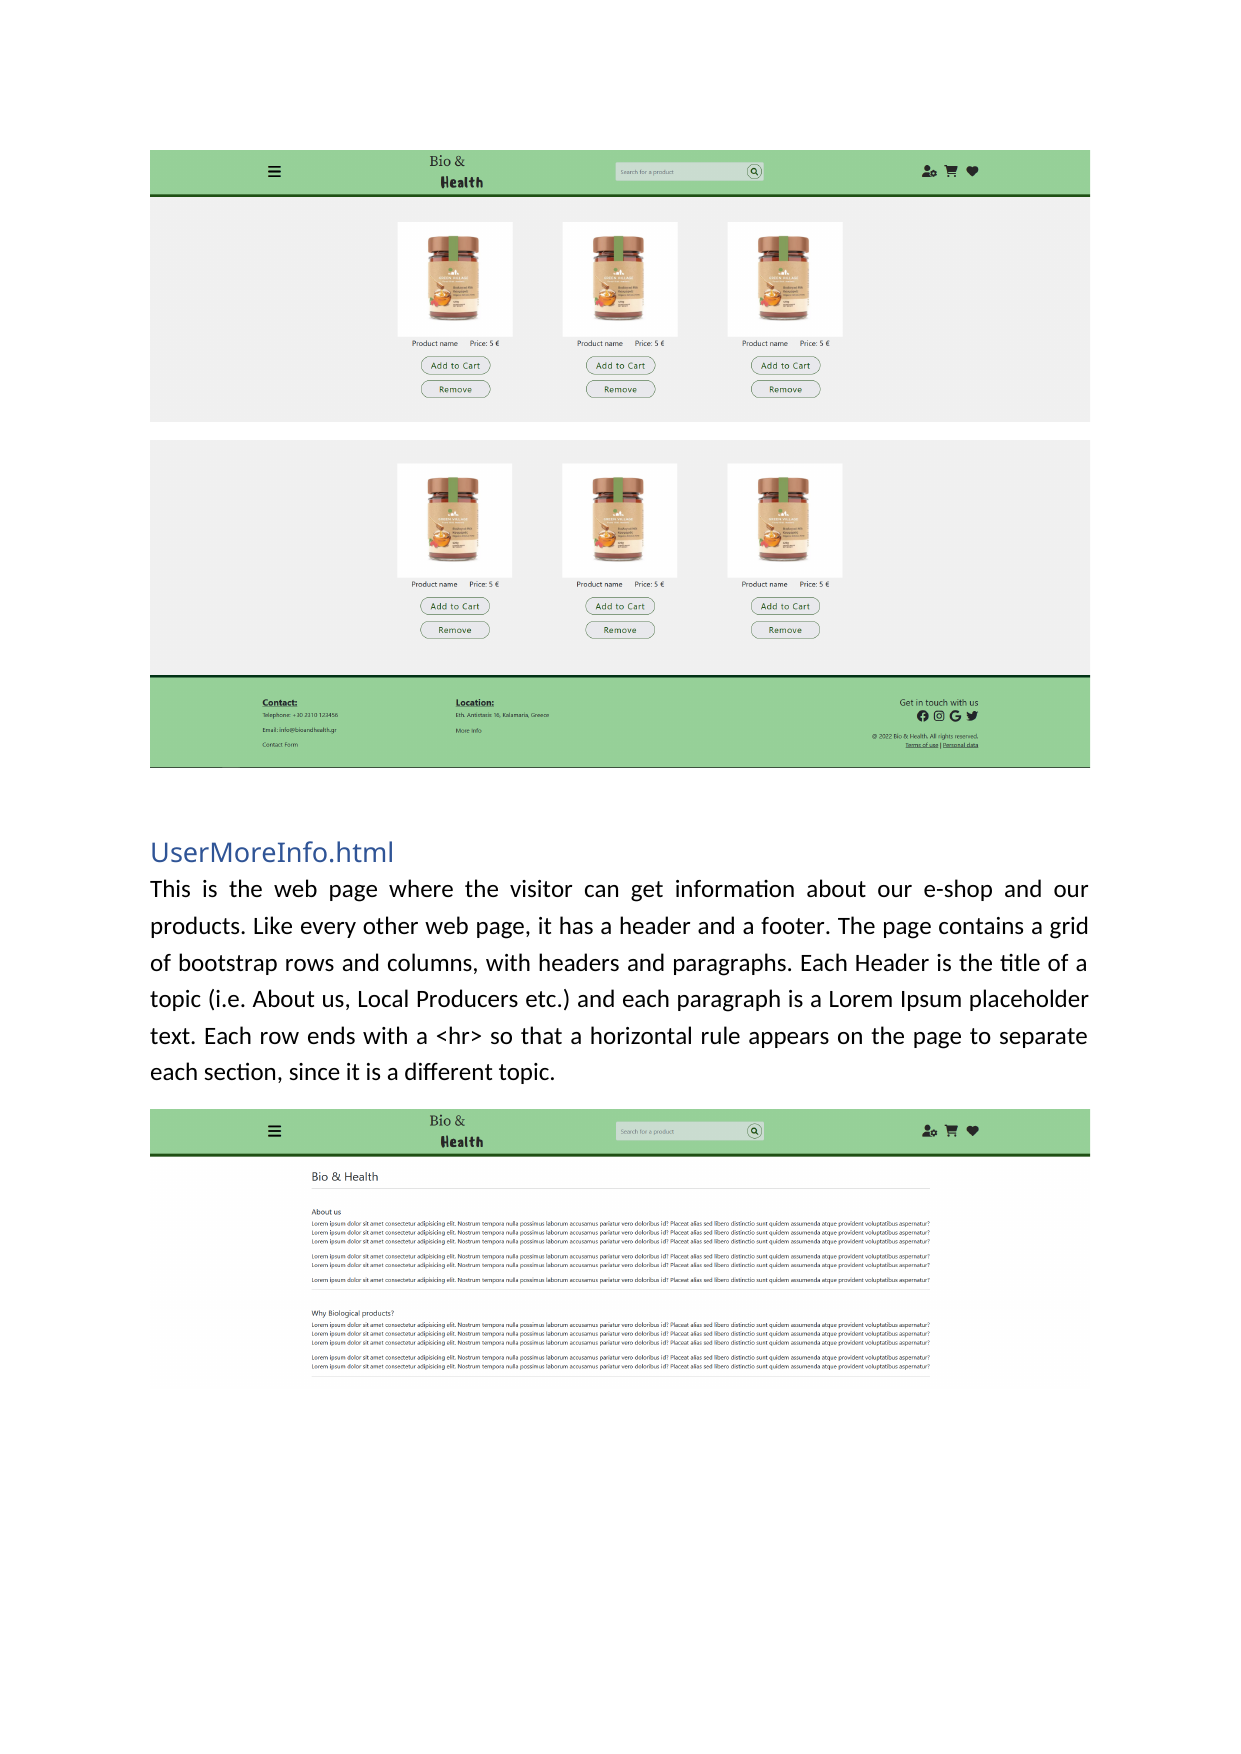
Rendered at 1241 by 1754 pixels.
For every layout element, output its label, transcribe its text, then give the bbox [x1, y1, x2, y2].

subtitle UserMoreInfo.html [150, 834, 1090, 871]
text This is the web page where the visitor can get information about our e-shop and our products. Like every other web page, it has a header and a footer. The page contains a grid of bootstrap rows and columns, with headers and paragraphs. Each Header is the title of a topic (i.e. About us, Local Producers etc.) and each paragraph is a Lorem Ipsum placeholder text. Each row ends with a <hr> so that a horizontal rule appears on the page to separate each section, since it is a different topic. [150, 873, 1090, 1087]
picture [150, 1109, 1091, 1389]
picture [150, 440, 1091, 768]
picture [150, 150, 1091, 422]
